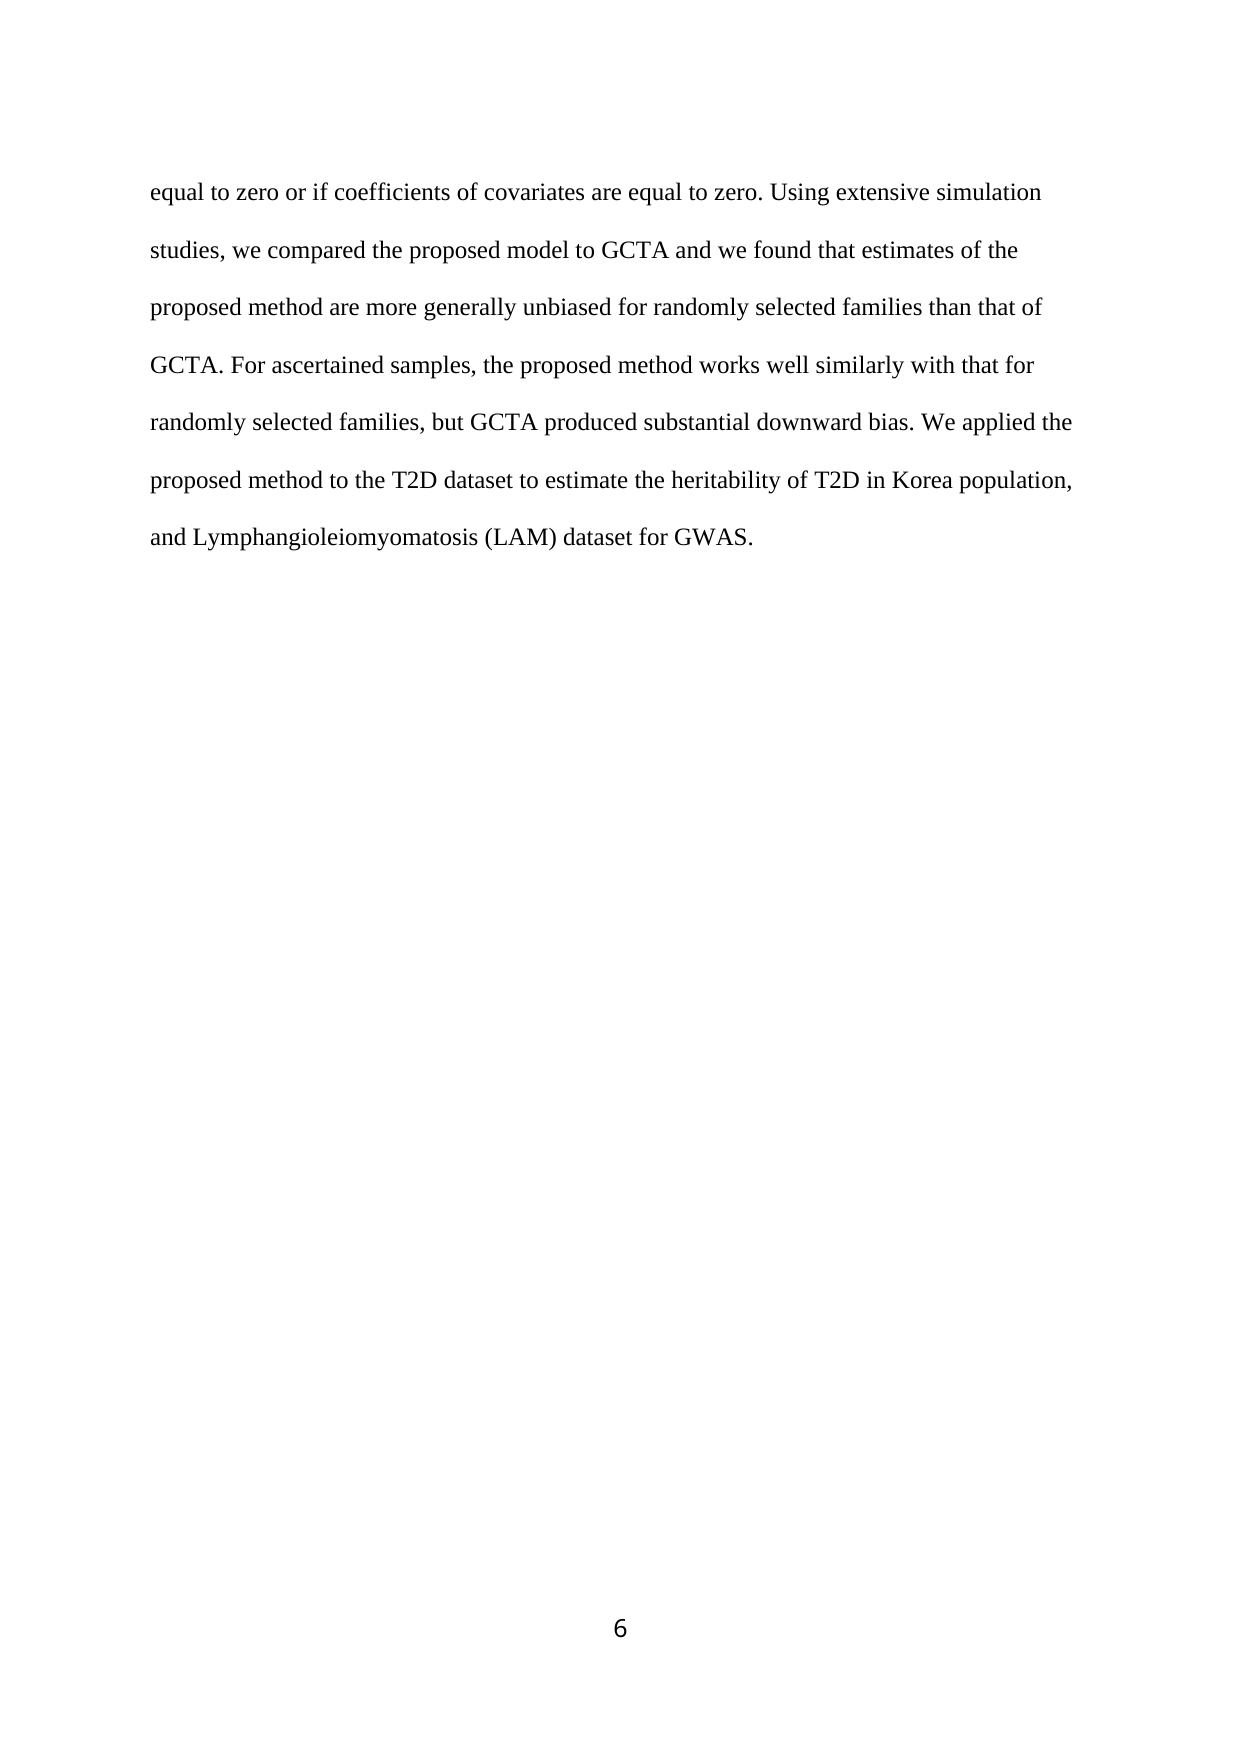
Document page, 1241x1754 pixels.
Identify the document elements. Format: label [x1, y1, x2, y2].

text [150, 177, 1090, 551]
